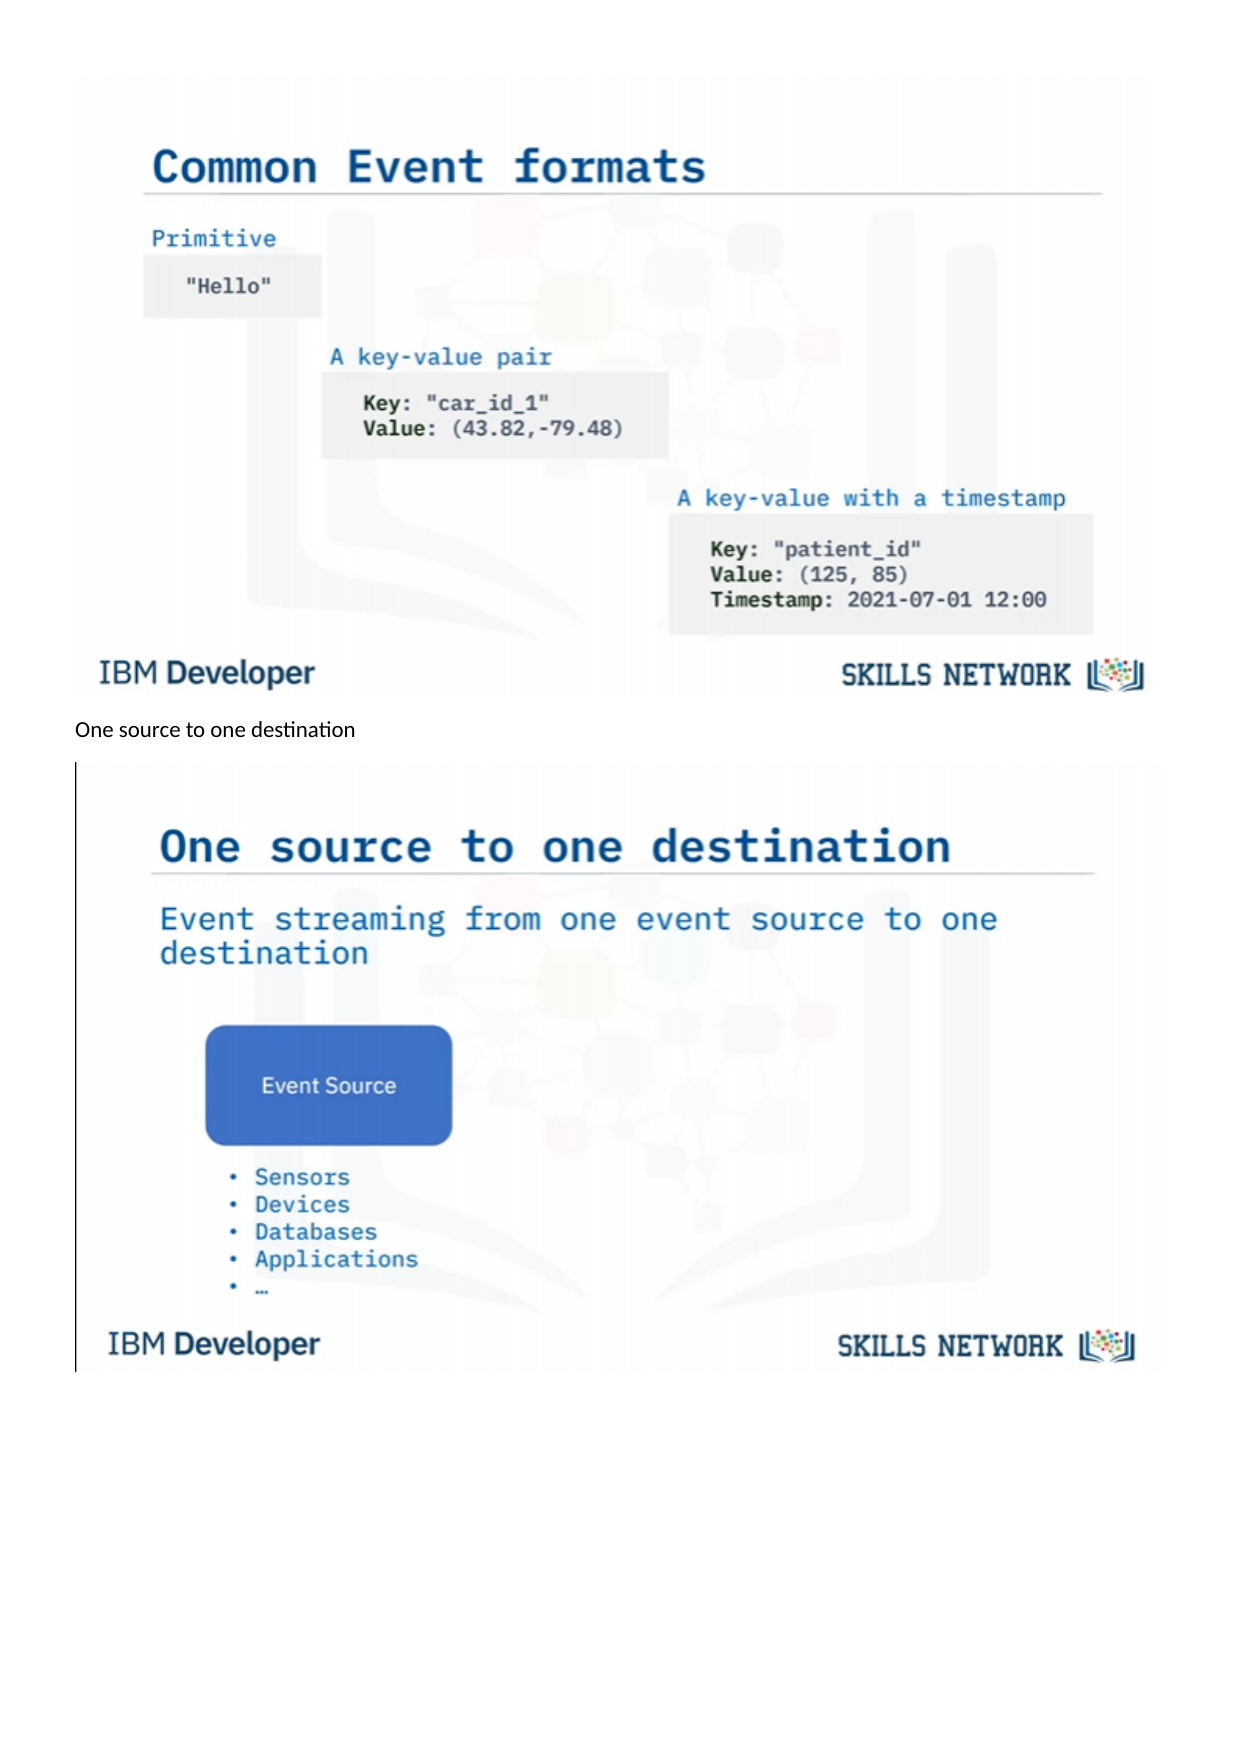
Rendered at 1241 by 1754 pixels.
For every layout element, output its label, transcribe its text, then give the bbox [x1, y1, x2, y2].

picture [75, 762, 1166, 1380]
text One source to one destination [75, 716, 1165, 744]
picture [75, 75, 1149, 697]
